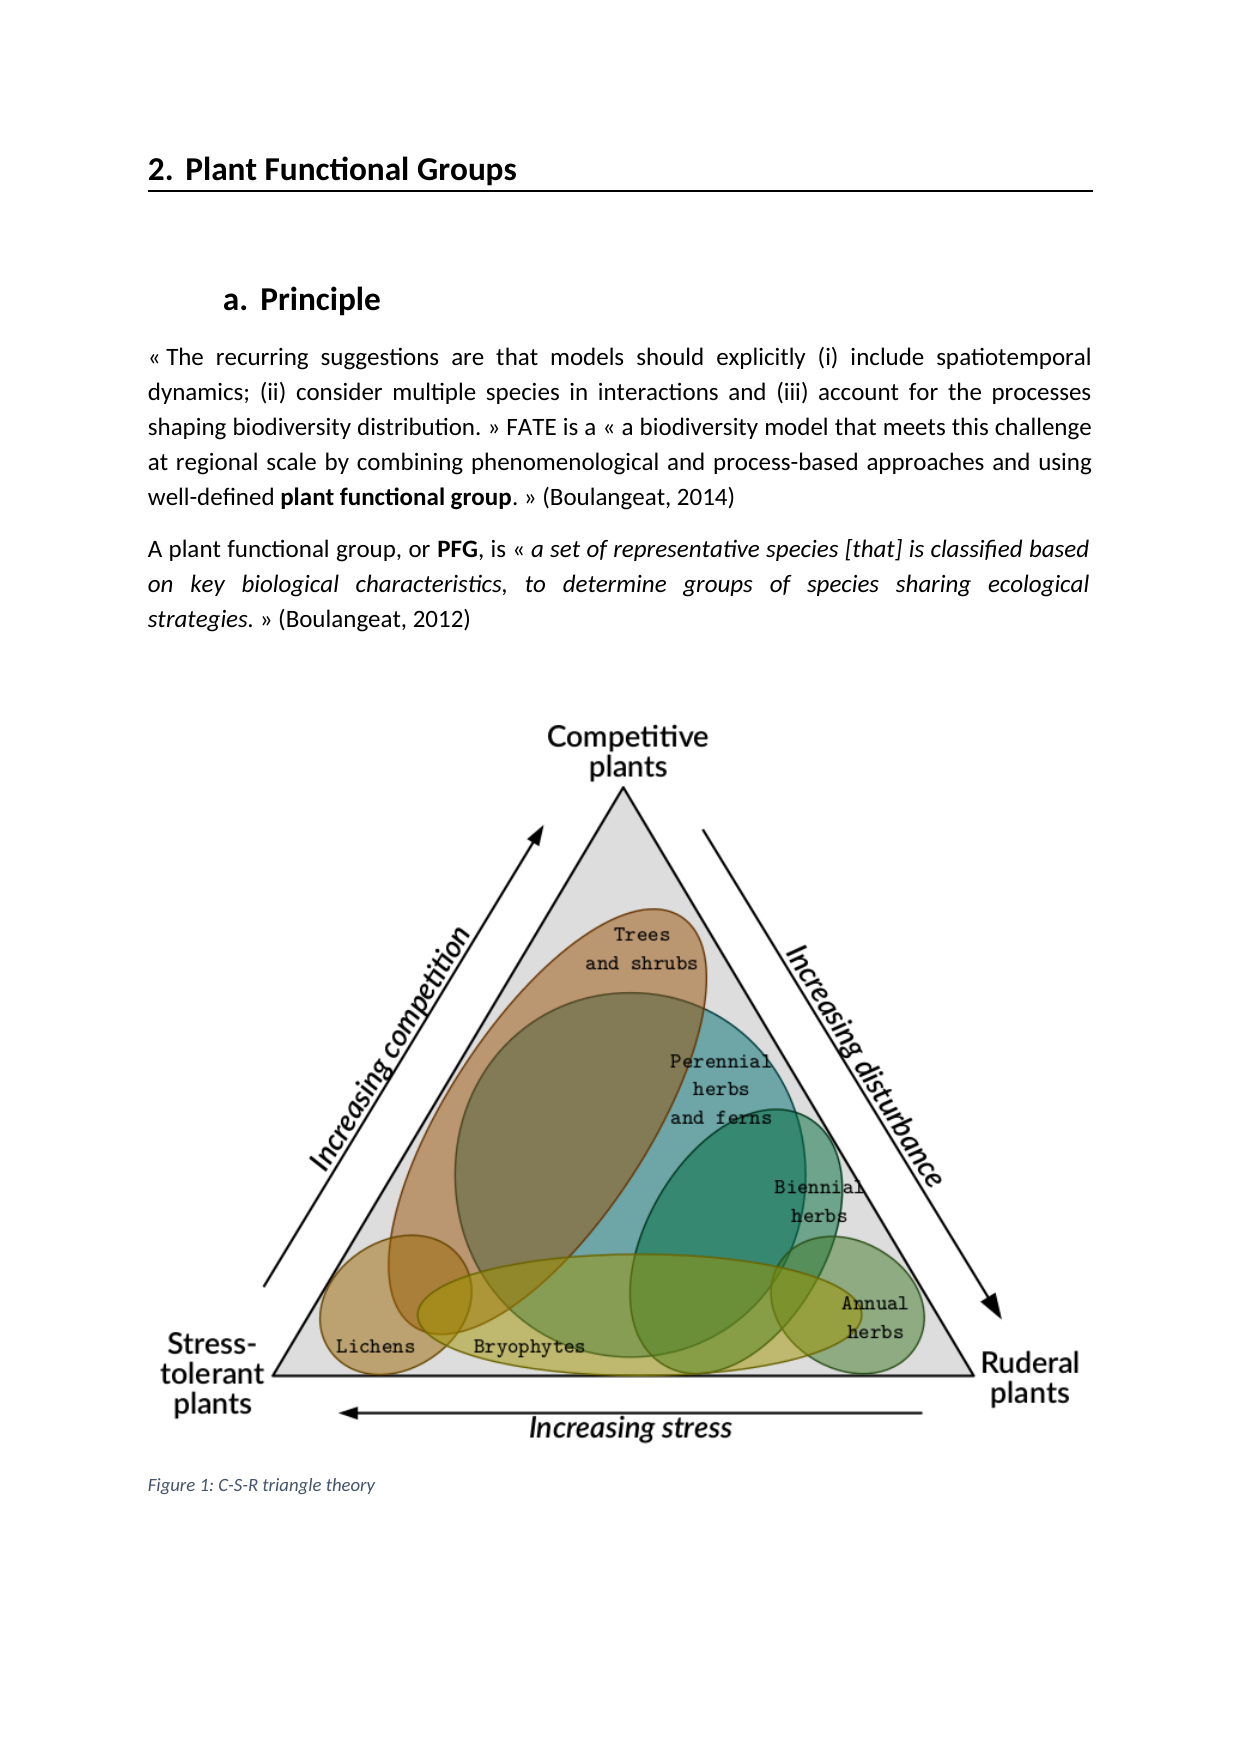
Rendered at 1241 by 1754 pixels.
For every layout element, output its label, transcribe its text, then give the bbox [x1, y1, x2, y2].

list Principle [223, 278, 1093, 319]
text « The recurring suggestions are that models should explicitly (i) include spatiotemporal dynamics; (ii) consider multiple species in interactions and (iii) account for the processes shaping biodiversity distribution. » FATE is a « a biodiversity model that meets this challenge at regional scale by combining phenomenological and process-based approaches and using well-defined plant functional group. » (Boulangeat, 2014) [148, 342, 1093, 512]
picture [147, 706, 1093, 1452]
list Plant Functional Groups [148, 148, 1093, 190]
text Figure : C-S-R triangle theory [148, 1473, 1093, 1496]
text A plant functional group, or PFG, is « a set of representative species [that] is classified based on key biological characteristics, to determine groups of species sharing ecological strategies. » (Boulangeat, 2012) [148, 533, 1093, 634]
